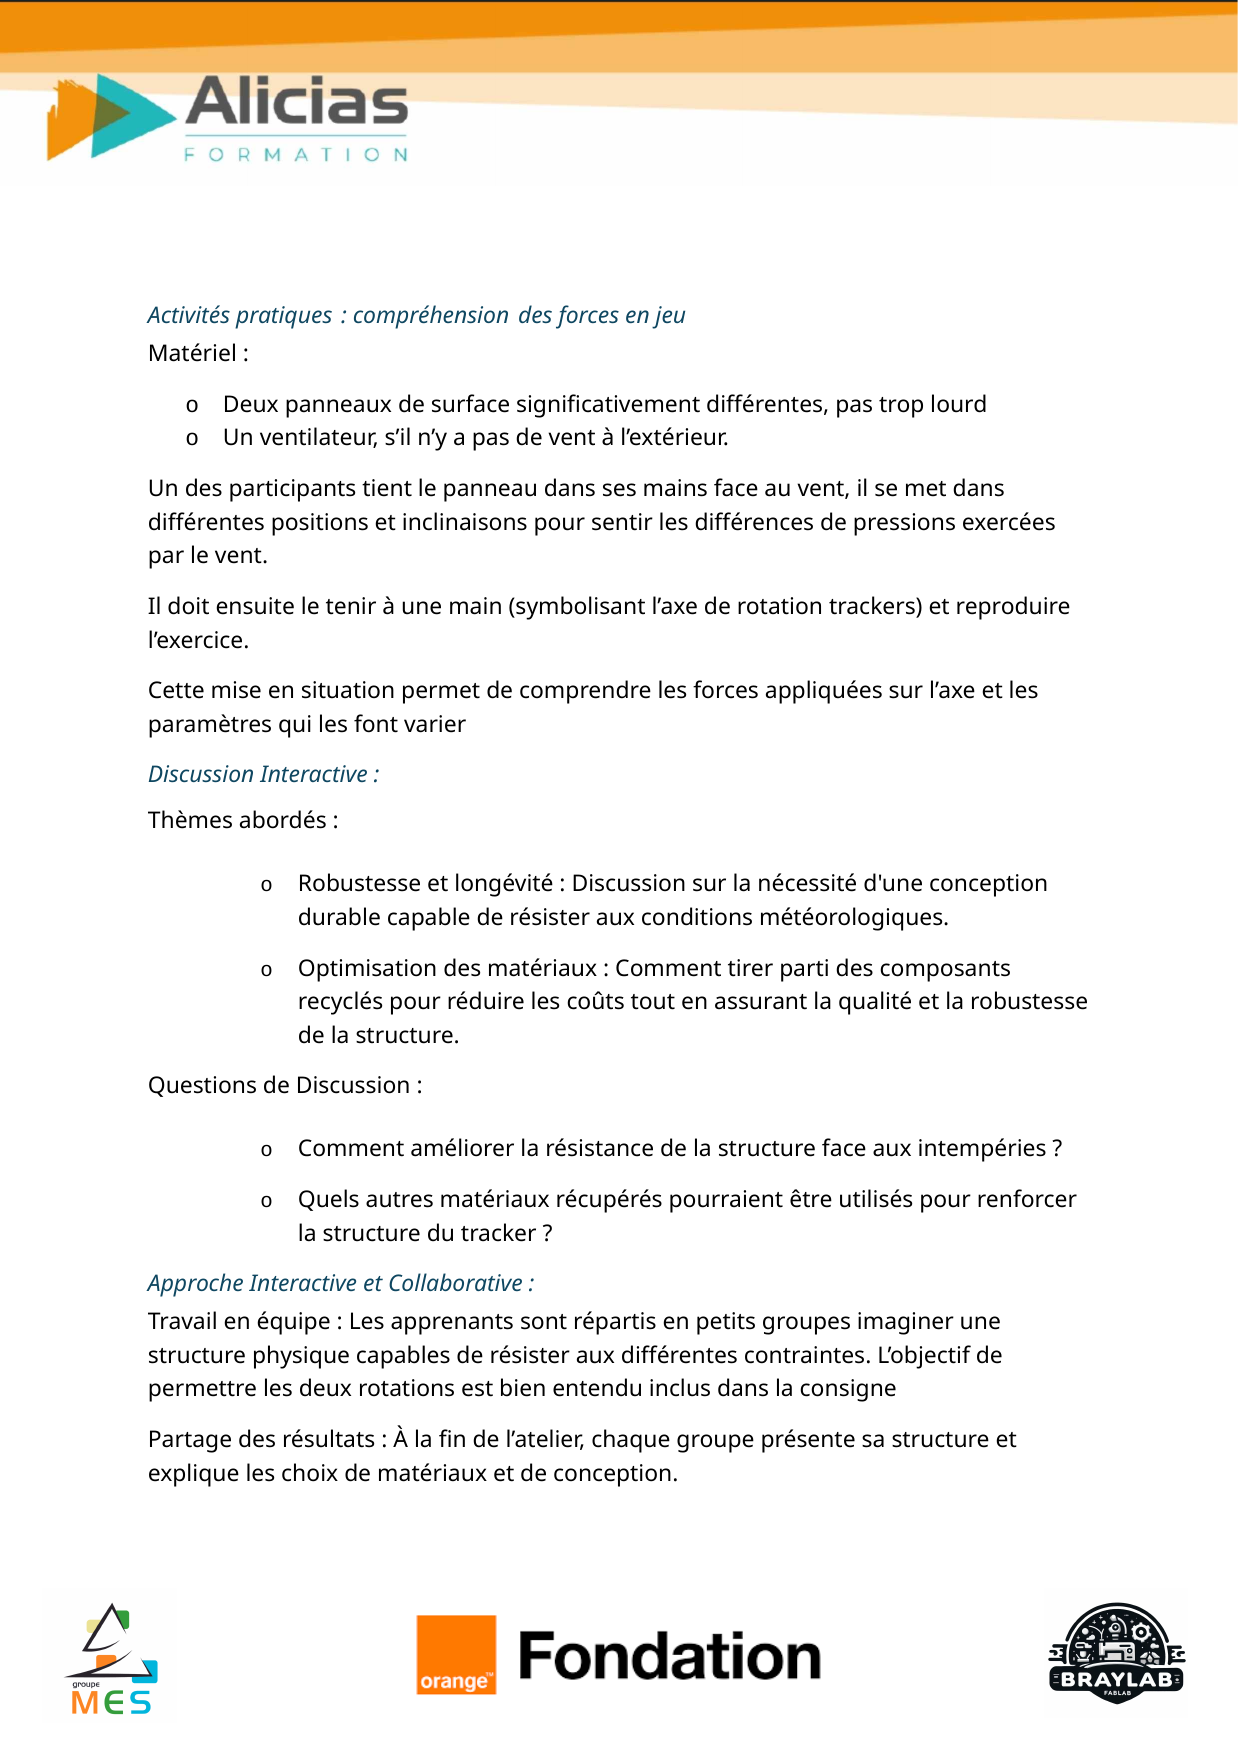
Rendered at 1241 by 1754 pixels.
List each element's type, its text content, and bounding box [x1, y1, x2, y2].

text Partage des résultats : À la fin de l’atelier, chaque groupe présente sa structure et explique les choix de matériaux et de conception. [148, 1423, 1093, 1488]
list Deux panneaux de surface significativement différentes, pas trop lourd [185, 387, 1093, 419]
text Questions de Discussion : [148, 1069, 1093, 1101]
list Comment améliorer la résistance de la structure face aux intempéries ? [260, 1132, 1093, 1163]
list Robustesse et longévité : Discussion sur la nécessité d'une conception durable capable de résister aux conditions météorologiques. [260, 867, 1093, 932]
text Thèmes abordés : [148, 804, 1093, 836]
subtitle Approche Interactive et Collaborative : [148, 1267, 1093, 1298]
picture [1044, 1588, 1189, 1718]
subtitle Activités pratiques : compréhension des forces en jeu [148, 299, 1093, 330]
picture [42, 1588, 177, 1723]
list Quels autres matériaux récupérés pourraient être utilisés pour renforcer la structure du tracker ? [260, 1183, 1093, 1248]
picture [0, 0, 1238, 186]
subtitle Discussion Interactive : [148, 758, 1093, 789]
list Optimisation des matériaux : Comment tirer parti des composants recyclés pour réduire les coûts tout en assurant la qualité et la robustesse de la structure. [260, 951, 1093, 1050]
text Travail en équipe : Les apprenants sont répartis en petits groupes imaginer une structure physique capables de résister aux différentes contraintes. L’objectif de permettre les deux rotations est bien entendu inclus dans la consigne [148, 1305, 1093, 1403]
text Un des participants tient le panneau dans ses mains face au vent, il se met dans différentes positions et inclinaisons pour sentir les différences de pressions exercées par le vent. [148, 472, 1093, 571]
text Cette mise en situation permet de comprendre les forces appliquées sur l’axe et les paramètres qui les font varier [148, 674, 1093, 739]
text Matériel : [148, 337, 1093, 368]
list Un ventilateur, s’il n’y a pas de vent à l’extérieur. [185, 421, 1093, 453]
picture [377, 1576, 863, 1734]
text Il doit ensuite le tenir à une main (symbolisant l’axe de rotation trackers) et reproduire l’exercice. [148, 590, 1093, 655]
